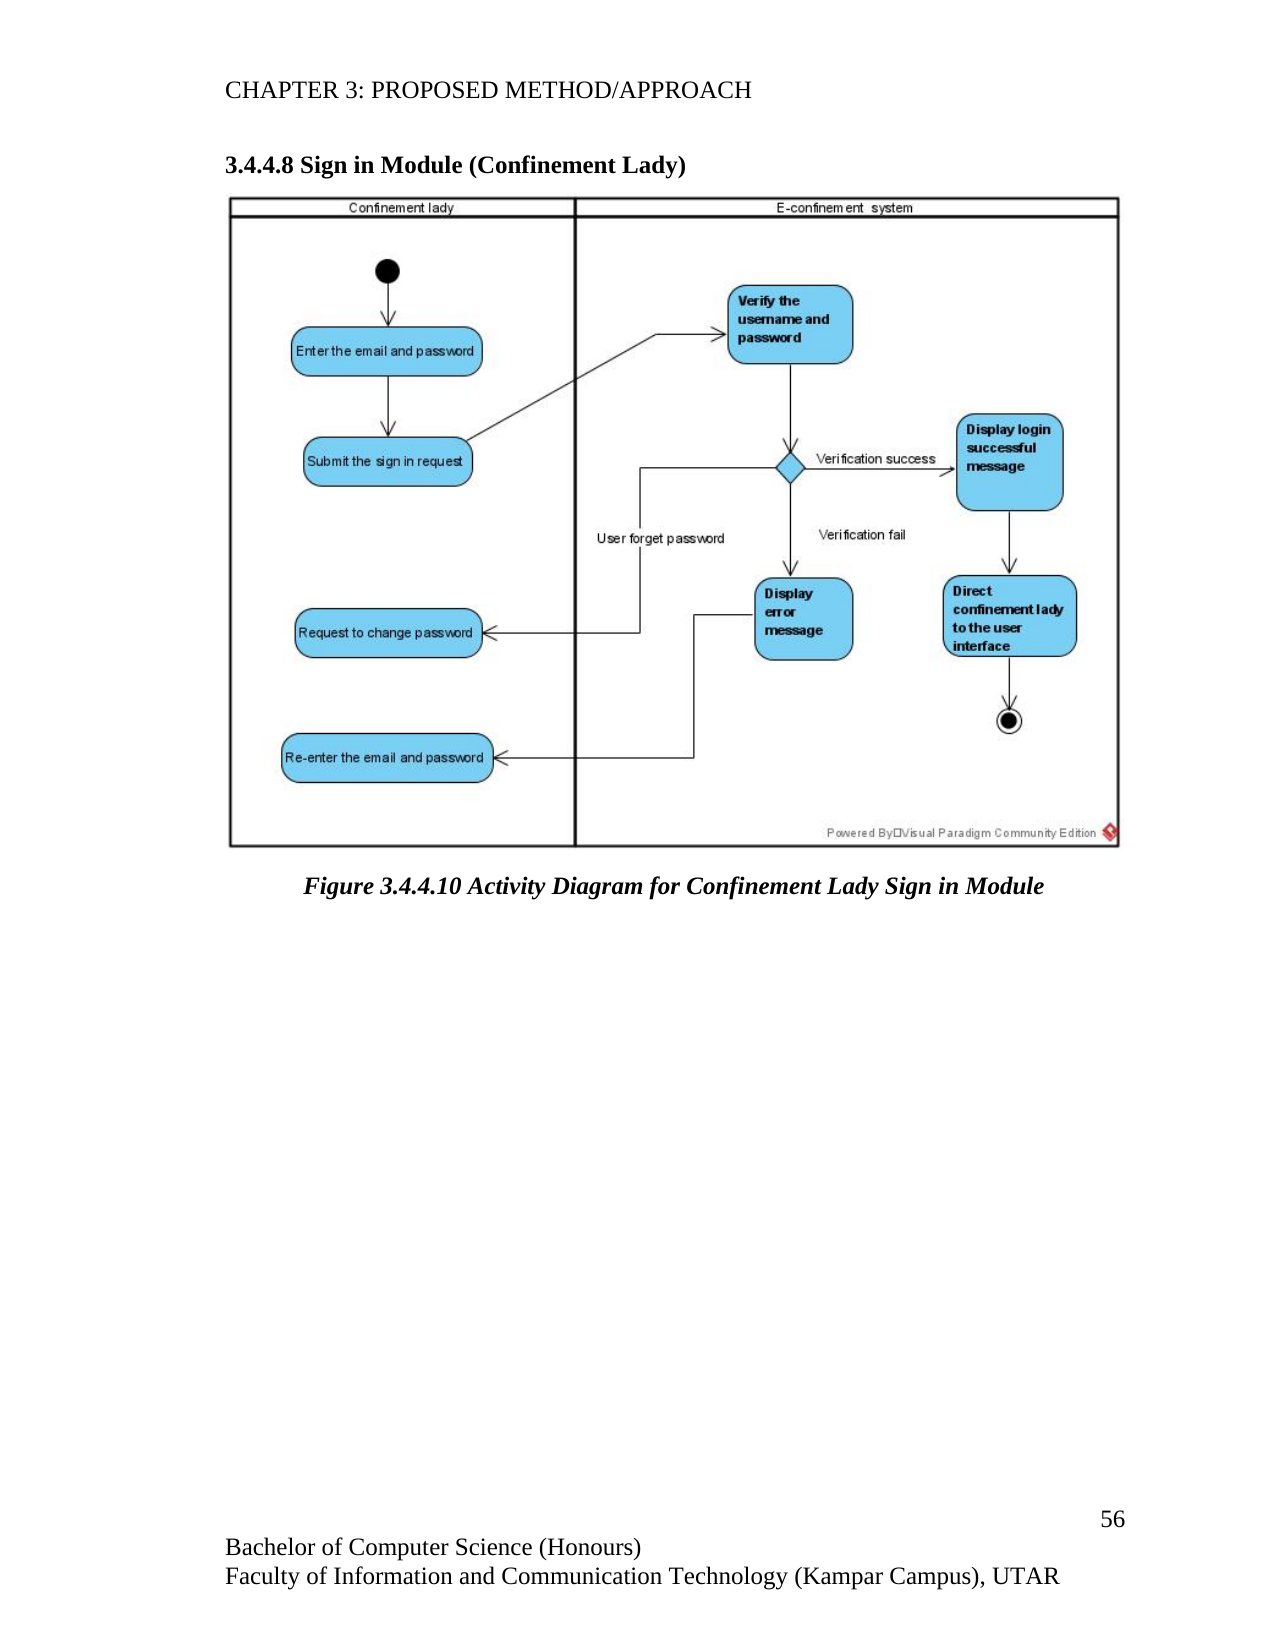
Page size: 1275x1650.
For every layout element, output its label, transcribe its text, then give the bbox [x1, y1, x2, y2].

text Figure 3.4.4.10 Activity Diagram for Confinement Lady Sign in Module [225, 871, 1125, 900]
picture [225, 193, 1125, 853]
subtitle 3.4.4.8 Sign in Module (Confinement Lady) [225, 150, 1125, 179]
